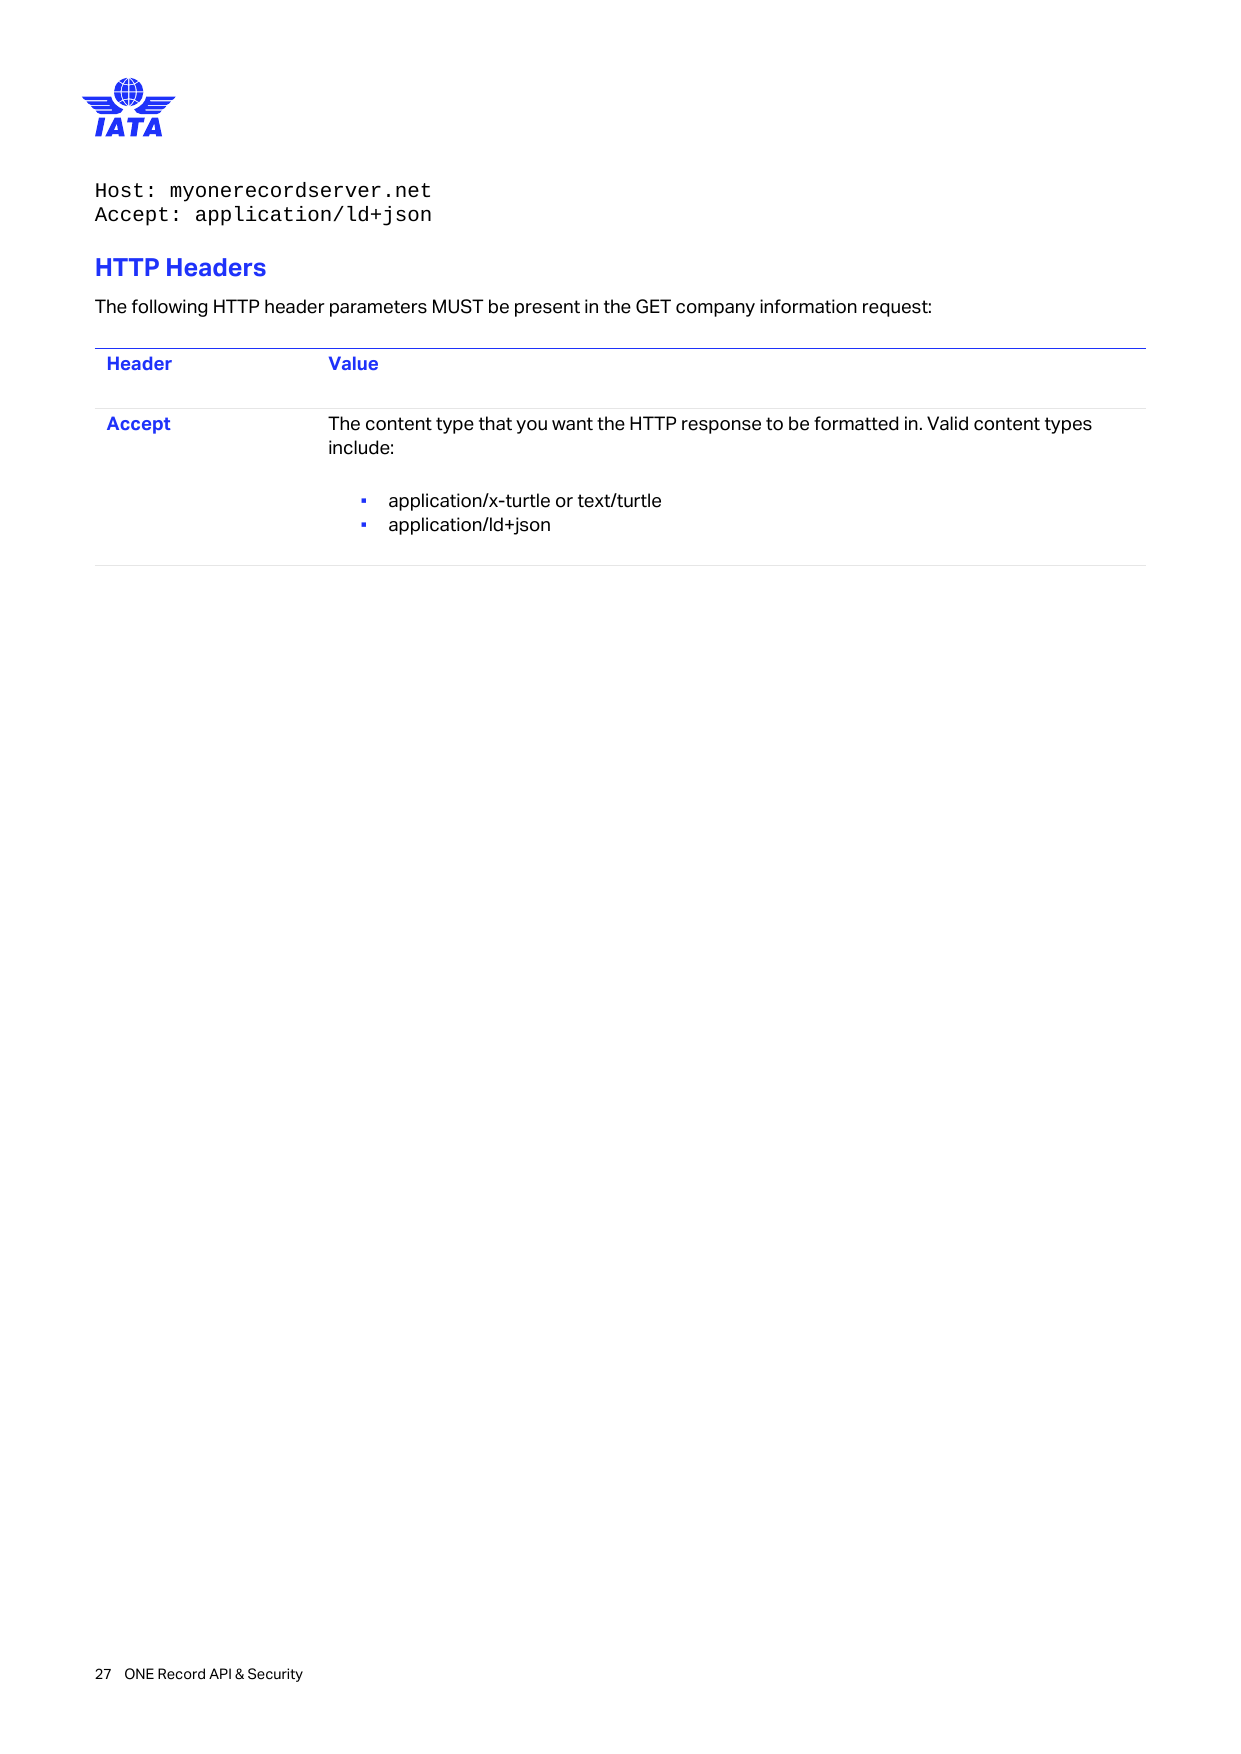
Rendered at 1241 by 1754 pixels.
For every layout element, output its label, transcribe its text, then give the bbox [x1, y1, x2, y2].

table_header Value [316, 349, 1146, 408]
text The following HTTP header parameters MUST be present in the GET company information request: [94, 295, 1146, 319]
text Host: myonerecordserver.net [94, 180, 1146, 204]
table_cell The content type that you want the HTTP response to be formatted in. Valid content types include: application/x-turtle or text/turtle application/ld+json [316, 409, 1146, 564]
text Accept: application/ld+json [94, 204, 1146, 227]
table_cell Accept [95, 409, 316, 564]
table_header Header [95, 349, 316, 408]
subtitle HTTP Headers [94, 251, 1146, 282]
